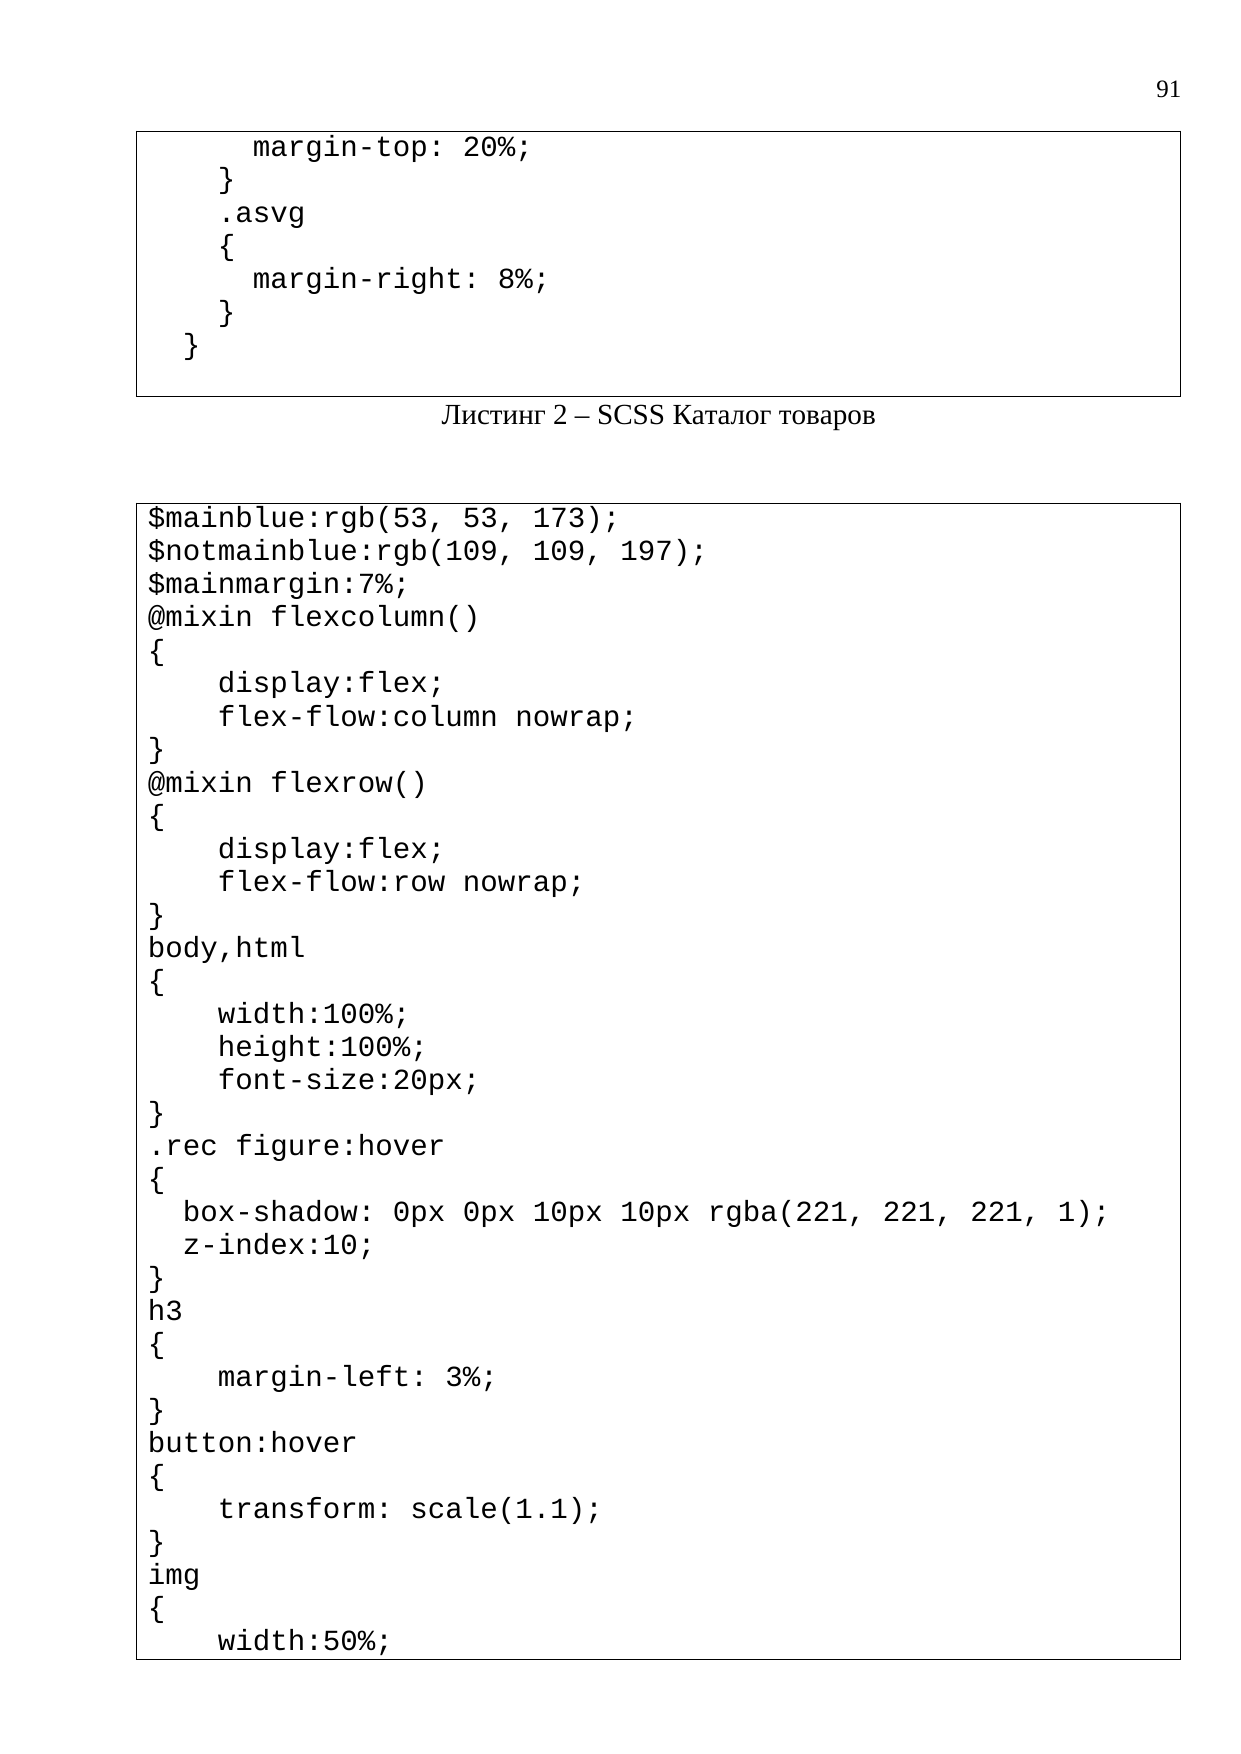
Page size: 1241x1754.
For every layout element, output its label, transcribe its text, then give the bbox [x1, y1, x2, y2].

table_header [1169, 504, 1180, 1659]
text Листинг 2 – SCSS Каталог товаров [136, 397, 1181, 430]
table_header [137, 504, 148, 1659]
